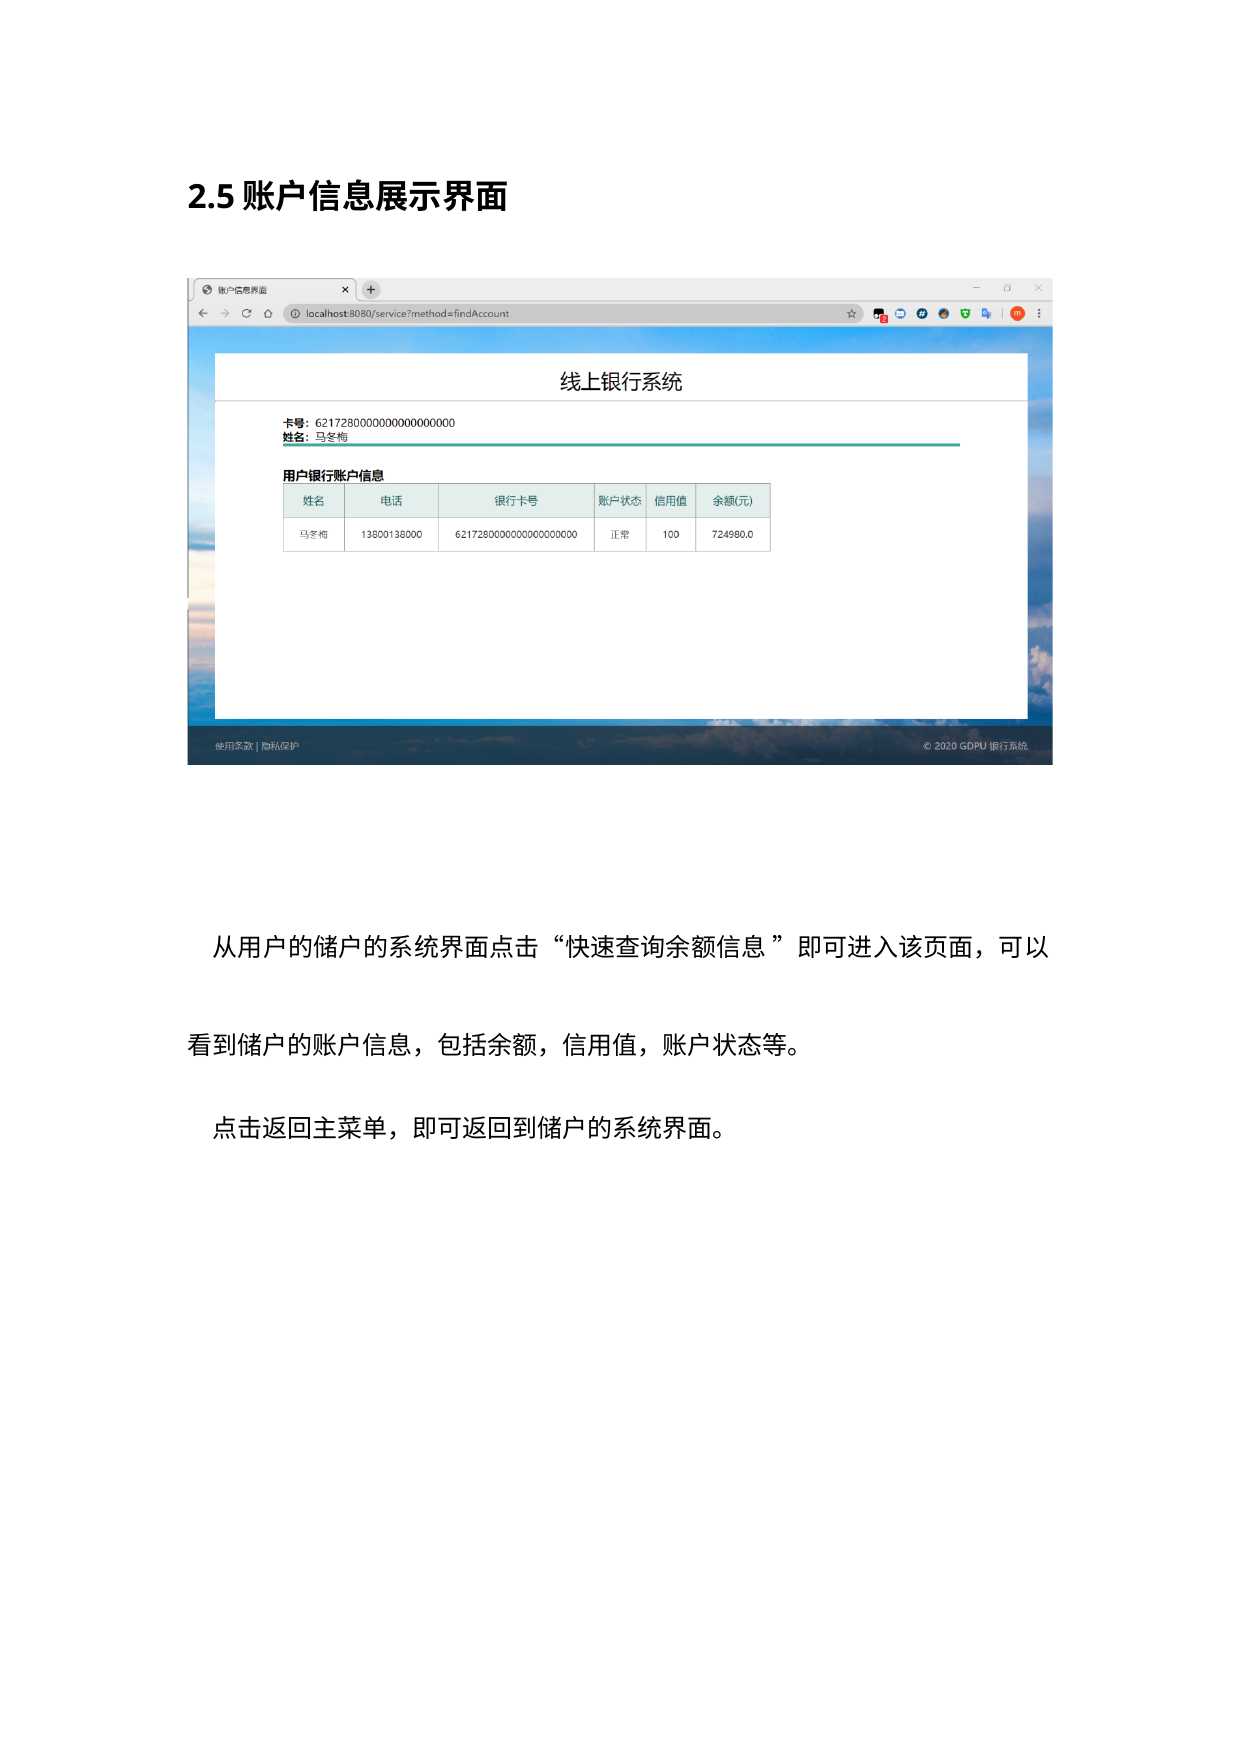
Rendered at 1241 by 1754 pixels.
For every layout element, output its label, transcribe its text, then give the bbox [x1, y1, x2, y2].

subtitle 2.5账户信息展示界面 [187, 162, 1053, 227]
text 从用户的储户的系统界面点击“快速查询余额信息 ”即可进入该页面，可以看到储户的账户信息，包括余额，信用值，账户状态等。 [187, 913, 1053, 1076]
text 点击返回主菜单，即可返回到储户的系统界面。 [187, 1094, 1053, 1159]
picture [187, 278, 1053, 765]
